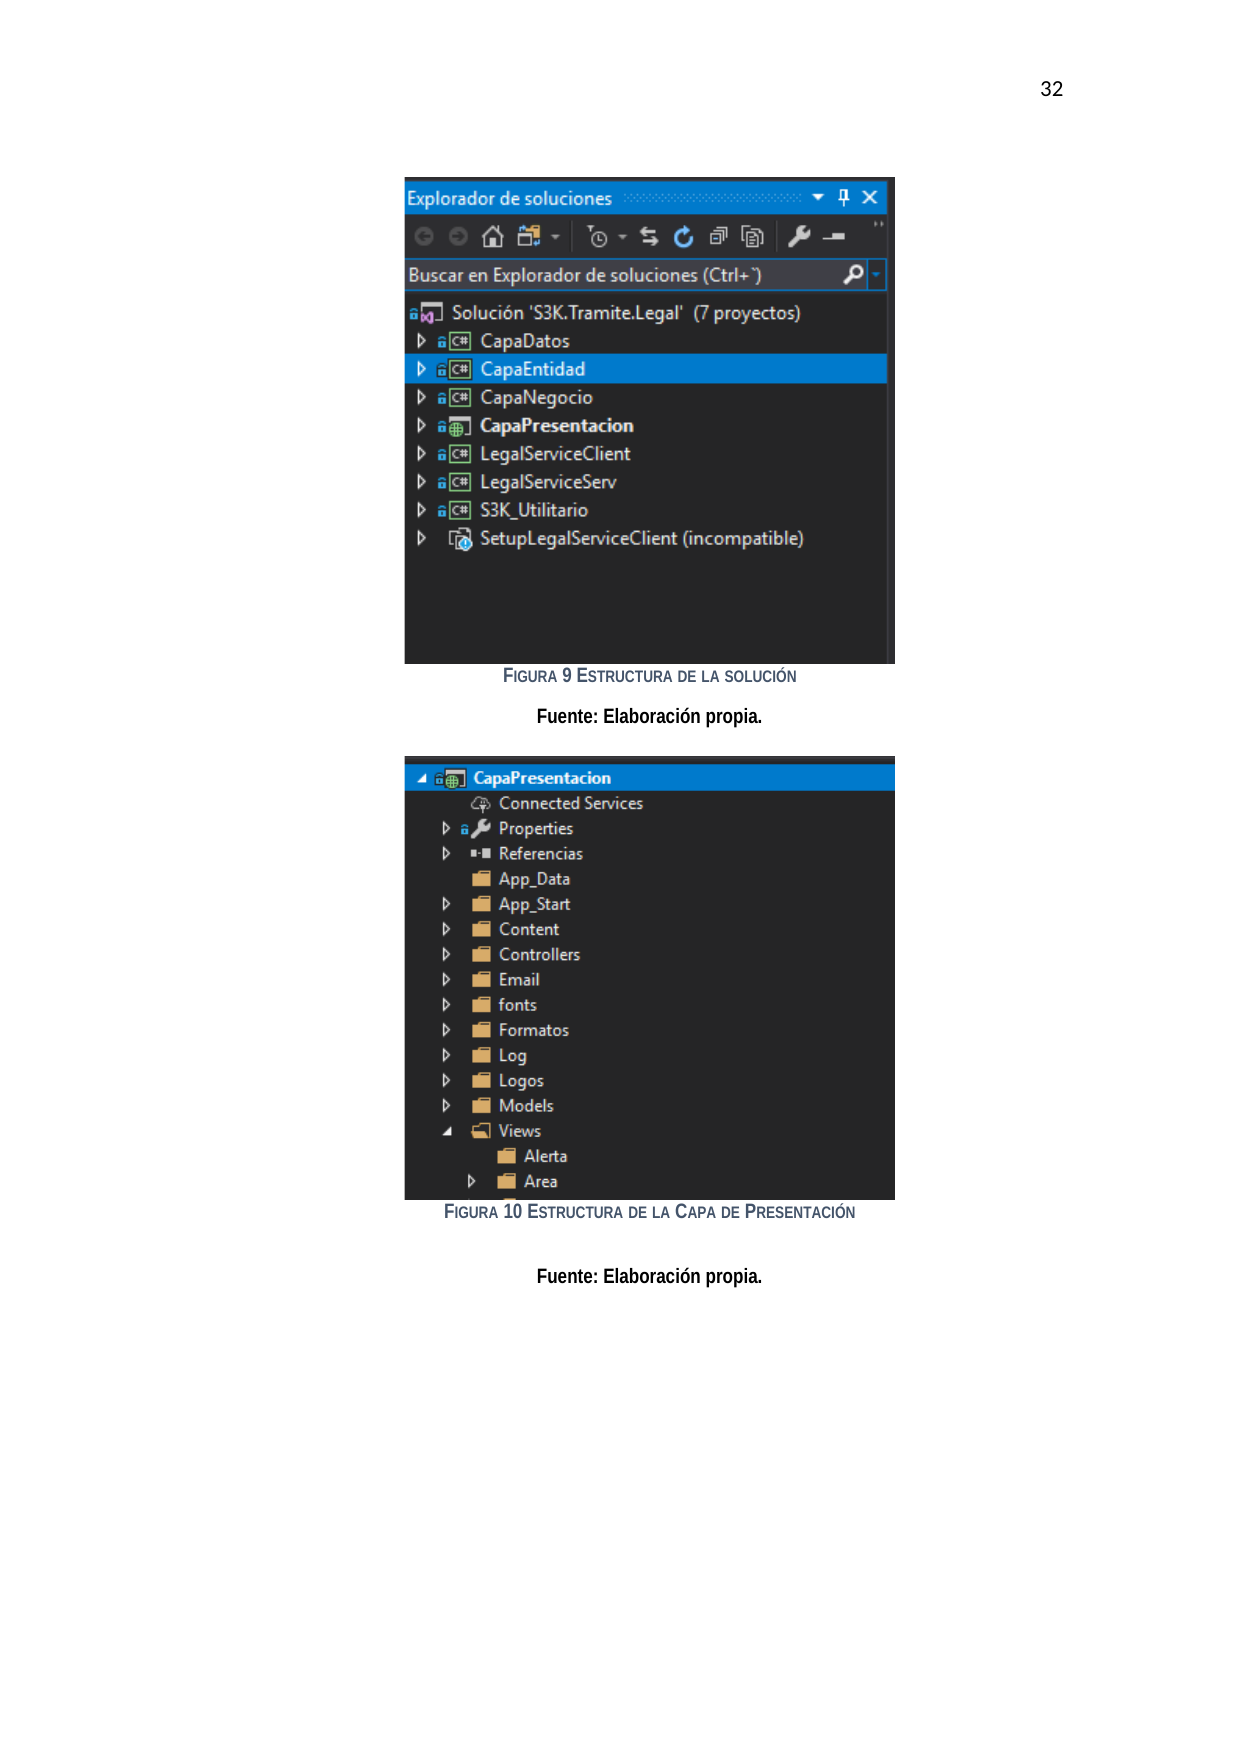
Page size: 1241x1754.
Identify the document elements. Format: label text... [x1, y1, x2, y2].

text Figura 9 Estructura de la solución [236, 663, 1063, 687]
text Fuente: Elaboración propia. [236, 1264, 1063, 1288]
picture [404, 177, 895, 664]
picture [404, 756, 895, 1200]
text Figura 10 Estructura de la Capa de Presentación [236, 1199, 1063, 1223]
text Fuente: Elaboración propia. [236, 704, 1063, 728]
